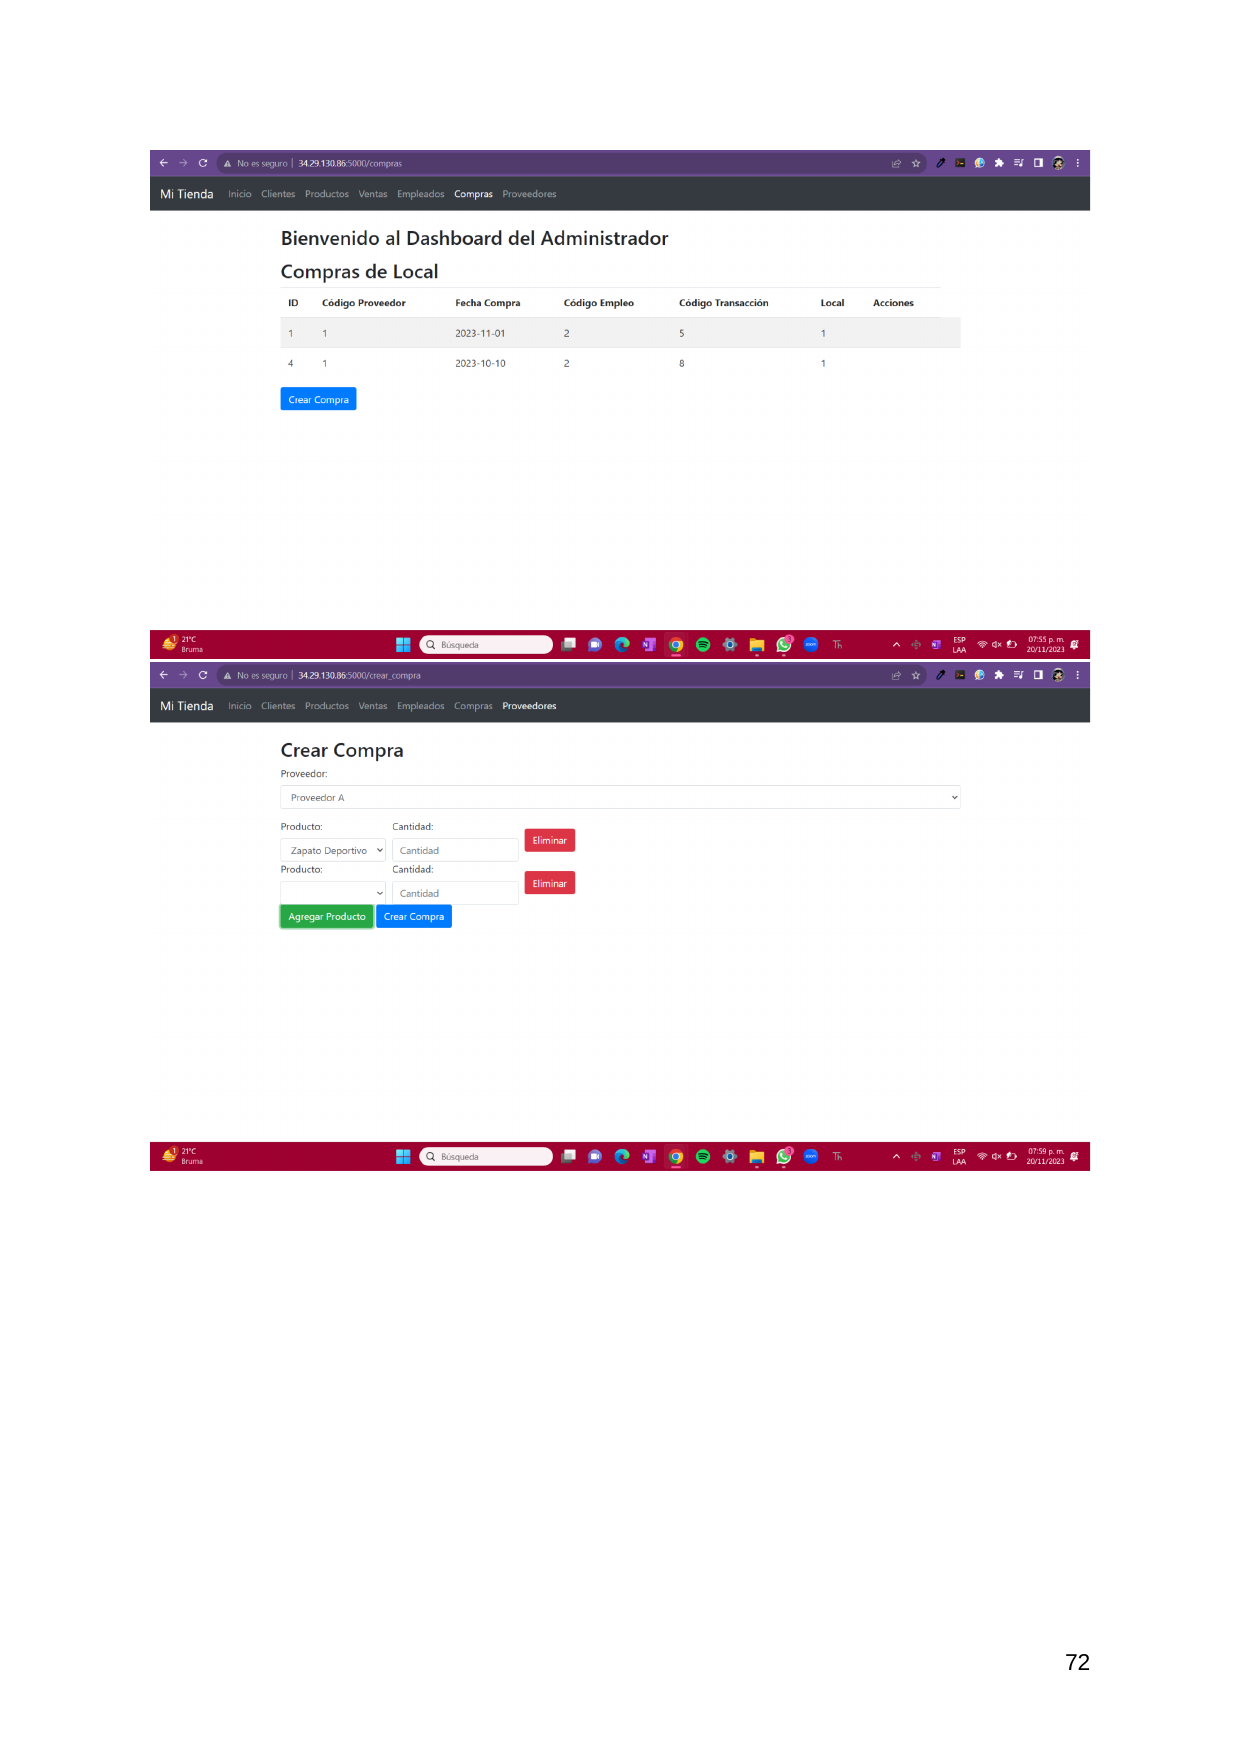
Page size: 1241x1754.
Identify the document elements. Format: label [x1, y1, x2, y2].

picture [150, 662, 1091, 1171]
picture [150, 150, 1091, 659]
